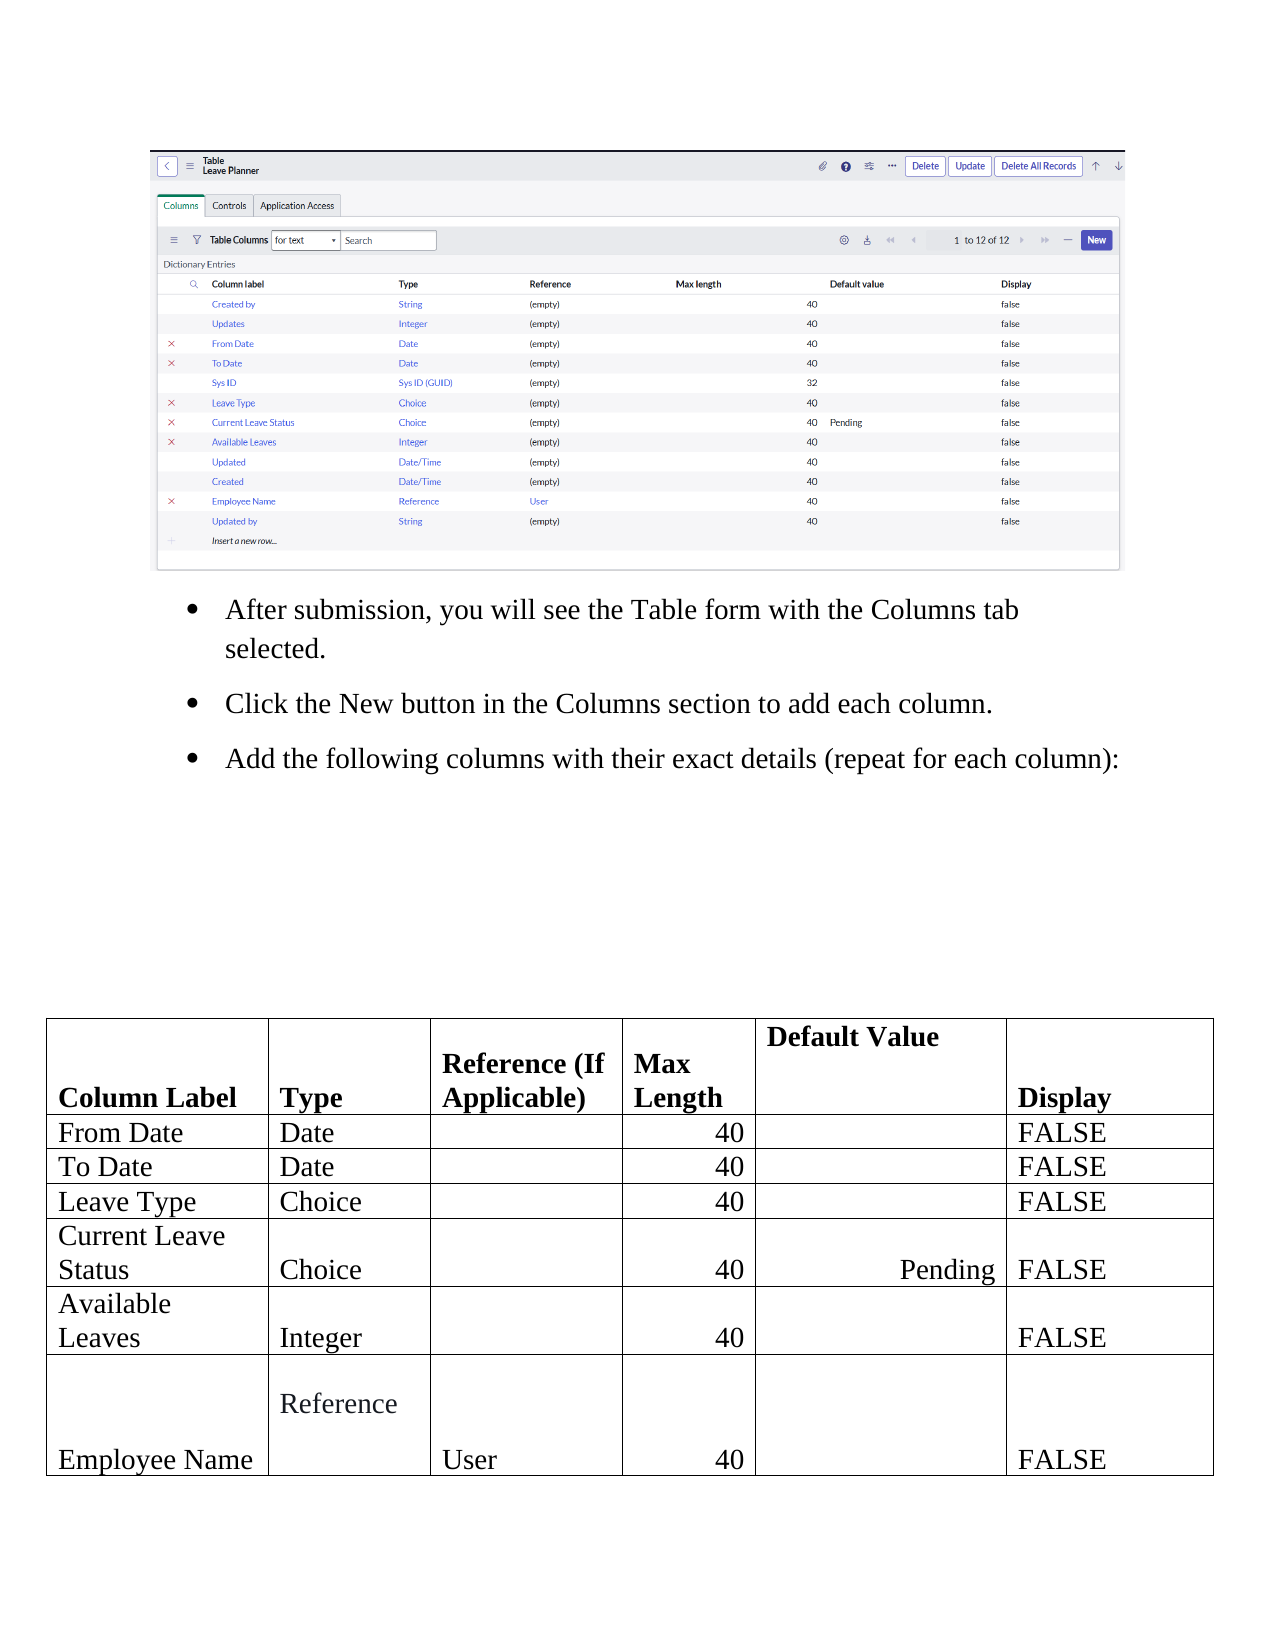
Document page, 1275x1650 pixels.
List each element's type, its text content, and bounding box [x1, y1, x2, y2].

table_cell [756, 1355, 1006, 1475]
table_cell Employee Name [47, 1355, 268, 1475]
table_cell Date [269, 1149, 430, 1183]
table_cell [431, 1184, 622, 1217]
table_cell FALSE [1007, 1115, 1213, 1148]
table_cell FALSE [1007, 1219, 1213, 1286]
list After submission, you will see the Table form with the Columns tab selected. [187, 592, 1125, 664]
table_cell FALSE [1007, 1184, 1213, 1217]
table_cell Current Leave Status [47, 1219, 268, 1286]
table_cell FALSE [1007, 1149, 1213, 1183]
table_header Column Label [47, 1019, 268, 1114]
table_cell Leave Type [47, 1184, 268, 1217]
table_cell [431, 1219, 622, 1286]
table_cell To Date [47, 1149, 268, 1183]
table_cell Reference [269, 1355, 430, 1475]
table_header Max Length [623, 1019, 755, 1114]
table_cell Date [269, 1115, 430, 1148]
table_cell FALSE [1007, 1287, 1213, 1354]
table_cell 40 [623, 1355, 755, 1475]
picture [150, 150, 1125, 571]
table_header Type [269, 1019, 430, 1114]
table_cell Integer [269, 1287, 430, 1354]
list Add the following columns with their exact details (repeat for each column): [187, 741, 1125, 775]
table_cell From Date [47, 1115, 268, 1148]
table_cell [756, 1115, 1006, 1148]
table_cell Pending [756, 1219, 1006, 1286]
table_cell 40 [623, 1149, 755, 1183]
table_cell 40 [623, 1184, 755, 1217]
table_cell 40 [623, 1115, 755, 1148]
table_cell Choice [269, 1219, 430, 1286]
table_header Reference (If Applicable) [431, 1019, 622, 1114]
table_cell FALSE [1007, 1355, 1213, 1475]
list Click the New button in the Columns section to add each column. [187, 686, 1125, 720]
table_cell [431, 1149, 622, 1183]
table_cell 40 [623, 1219, 755, 1286]
table_cell [756, 1149, 1006, 1183]
table_cell Available Leaves [47, 1287, 268, 1354]
table_header Display [1007, 1019, 1213, 1114]
table_cell [431, 1115, 622, 1148]
table_cell Choice [269, 1184, 430, 1217]
table_cell [756, 1184, 1006, 1217]
table_cell 40 [623, 1287, 755, 1354]
table_cell [756, 1287, 1006, 1354]
table_cell User [431, 1355, 622, 1475]
table_cell [431, 1287, 622, 1354]
table_header Default Value [756, 1019, 1006, 1114]
